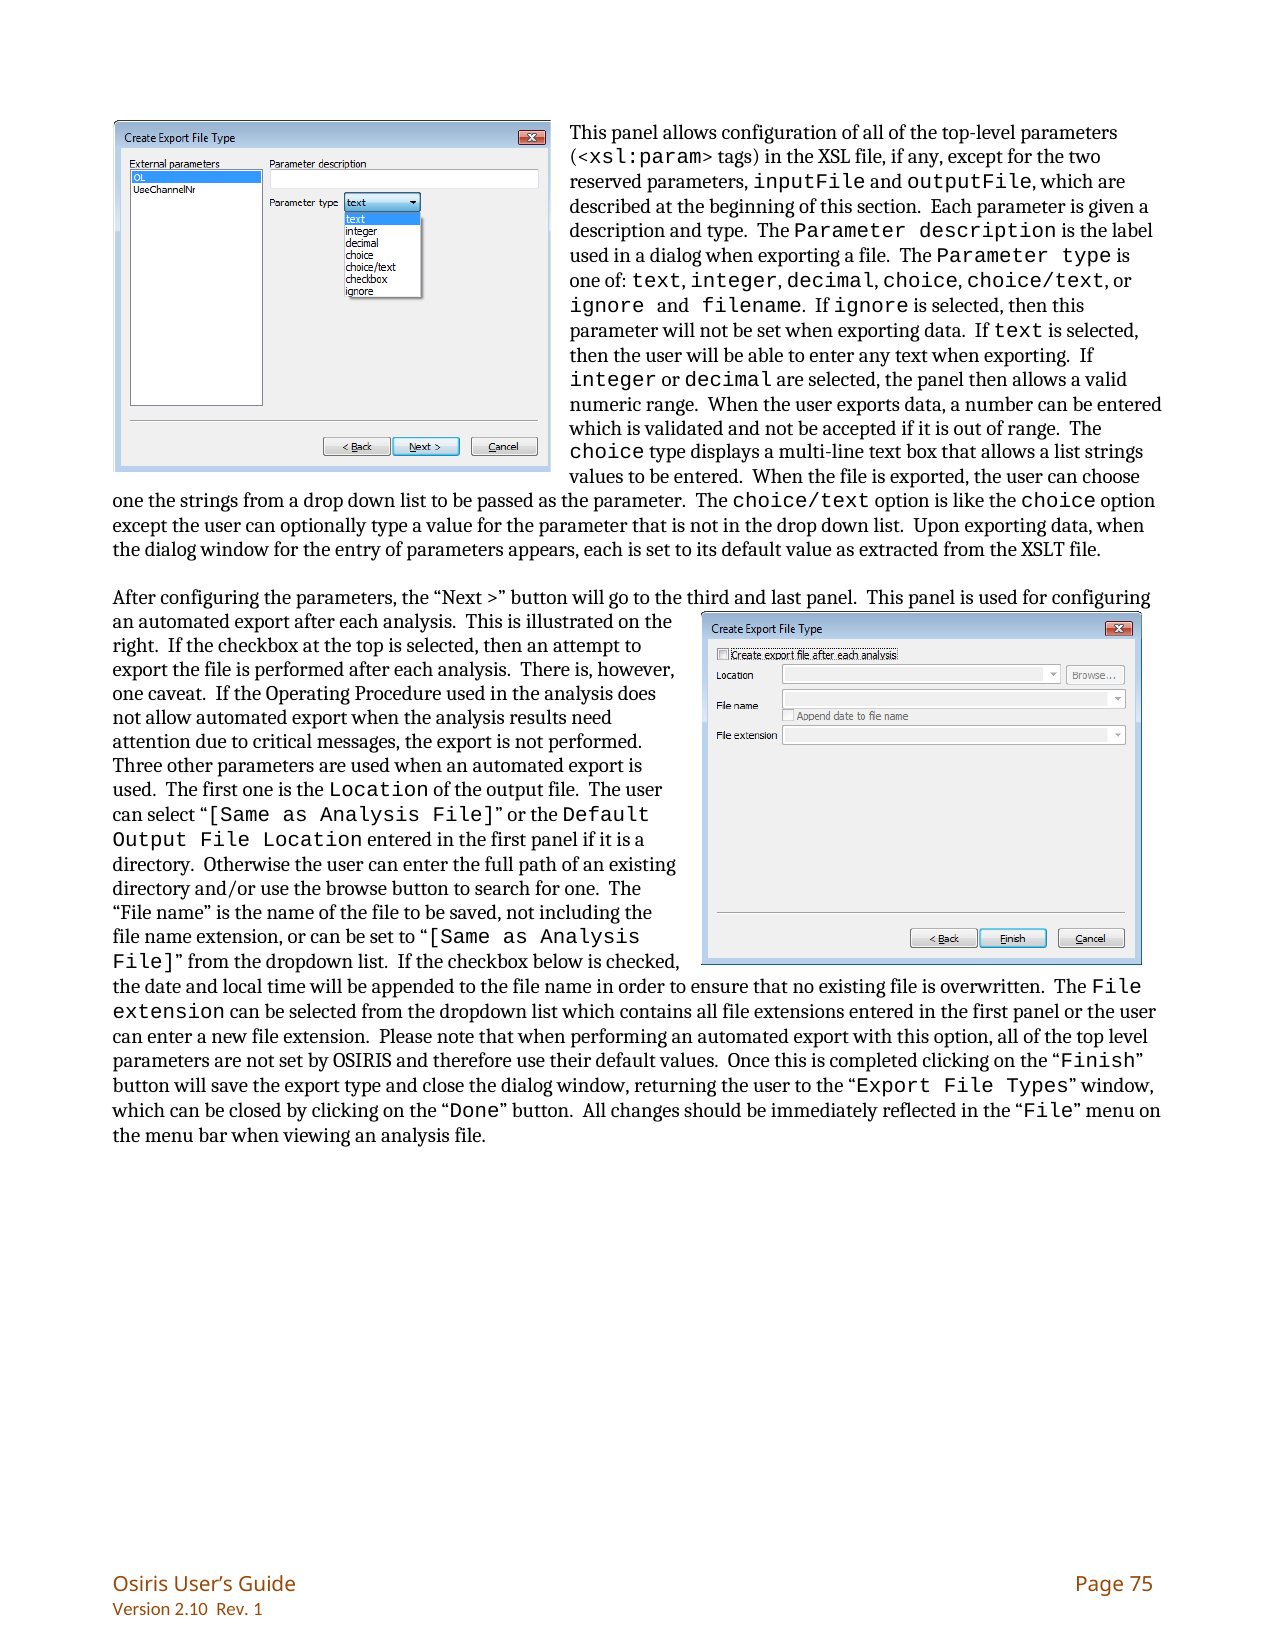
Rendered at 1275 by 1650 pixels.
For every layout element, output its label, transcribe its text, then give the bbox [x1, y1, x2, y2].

picture [701, 611, 1142, 965]
picture [113, 120, 550, 471]
